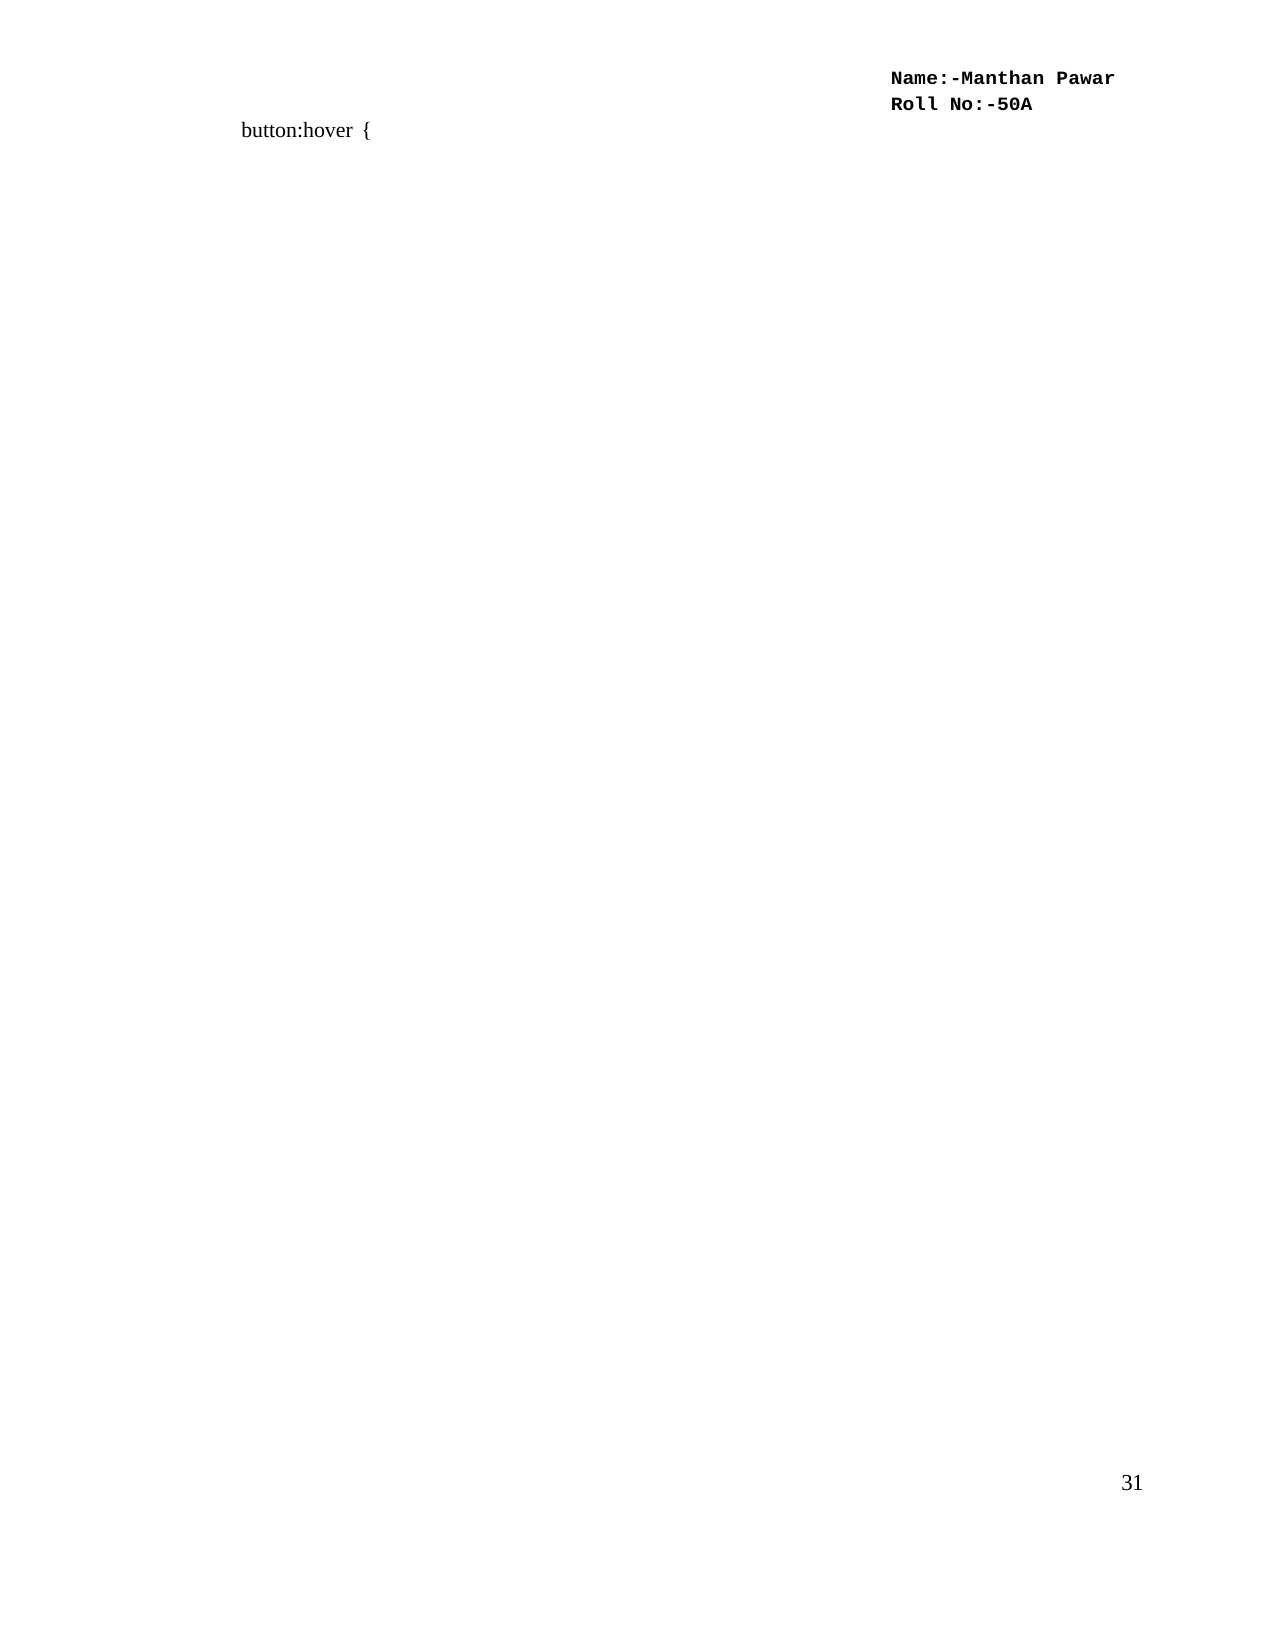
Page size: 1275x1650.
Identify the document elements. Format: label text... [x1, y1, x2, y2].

text button:hover { [241, 117, 1087, 142]
